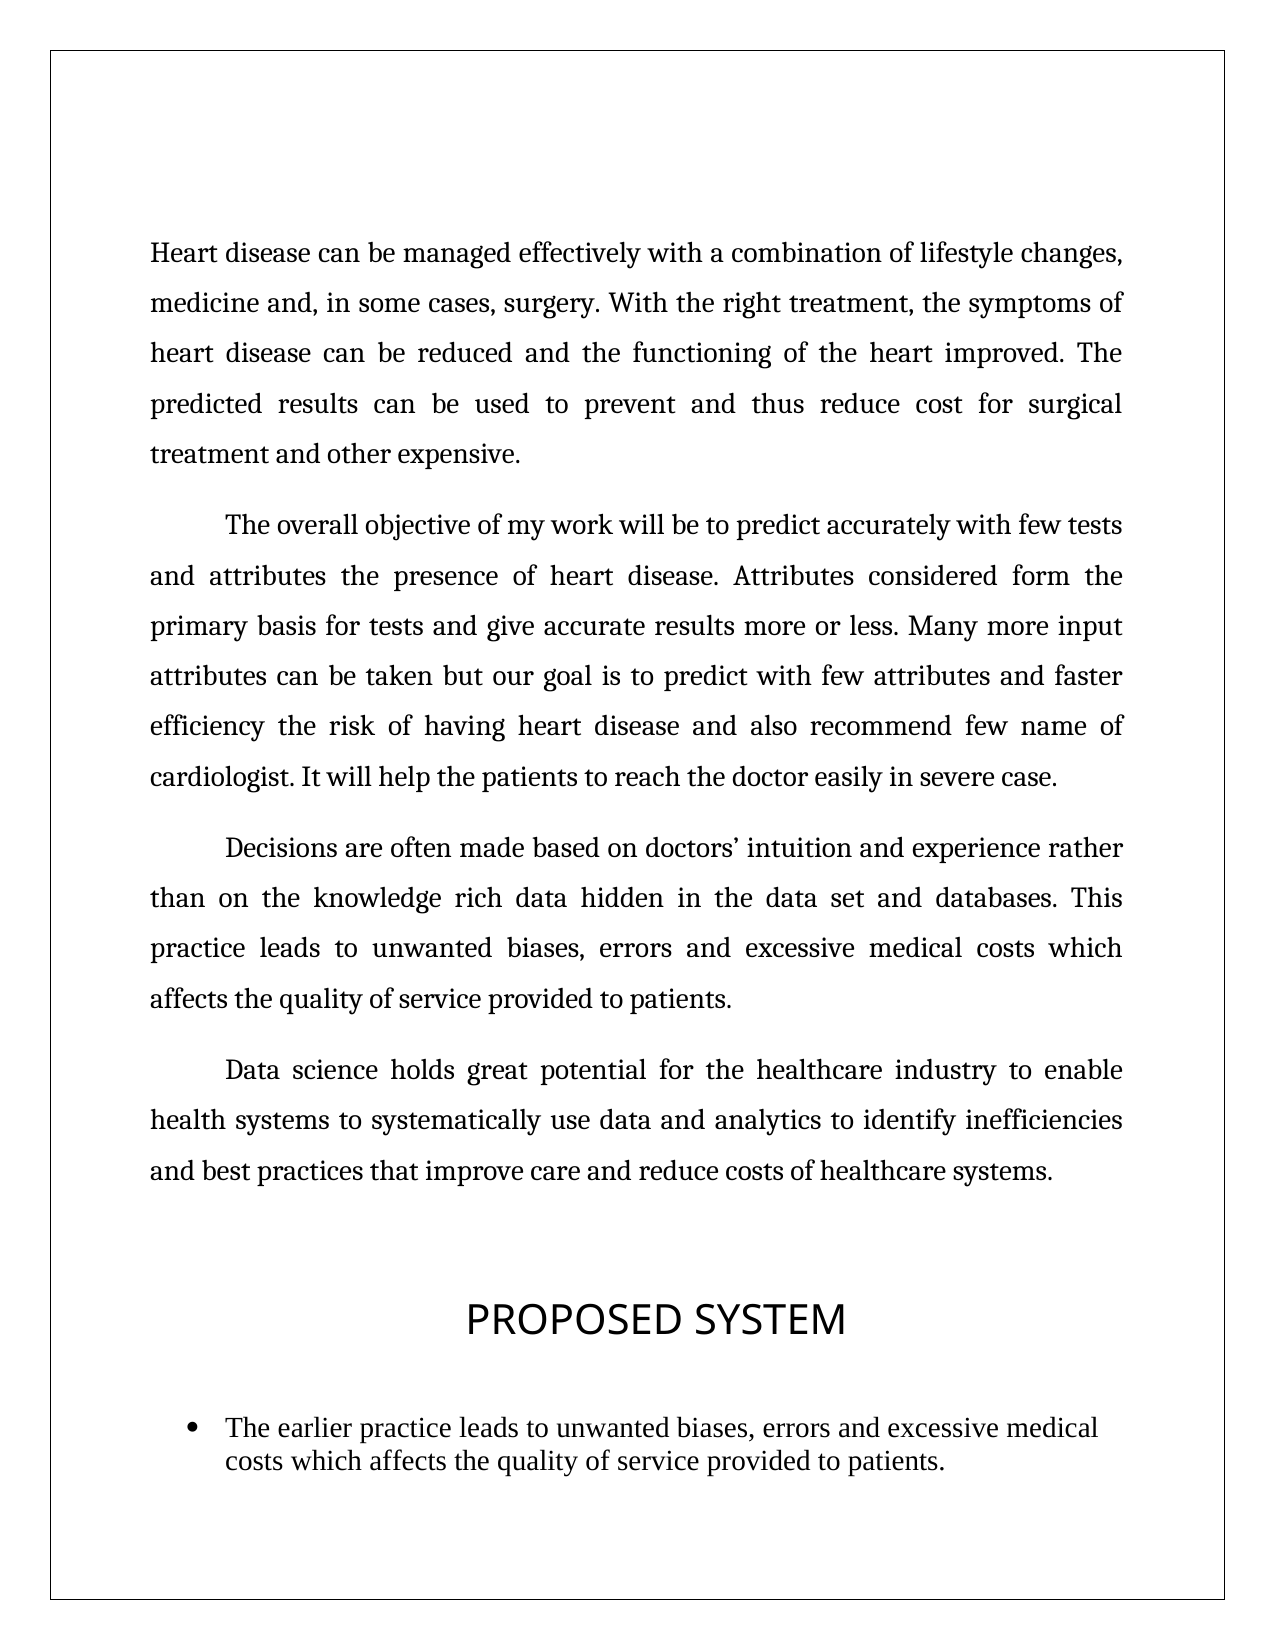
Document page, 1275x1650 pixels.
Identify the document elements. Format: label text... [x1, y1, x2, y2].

text PROPOSED SYSTEM [150, 1290, 1125, 1347]
text The overall objective of my work will be to predict accurately with few tests and attributes the presence of heart disease. Attributes considered form the primary basis for tests and give accurate results more or less. Many more input attributes can be taken but our goal is to predict with few attributes and faster efficiency the risk of having heart disease and also recommend few name of cardiologist. It will help the patients to reach the doctor easily in severe case. [150, 508, 1124, 793]
list The earlier practice leads to unwanted biases, errors and excessive medical costs which affects the quality of service provided to patients. [187, 1410, 1125, 1477]
text Heart disease can be managed effectively with a combination of lifestyle changes, medicine and, in some cases, surgery. With the right treatment, the symptoms of heart disease can be reduced and the functioning of the heart improved. The predicted results can be used to prevent and thus reduce cost for surgical treatment and other expensive. [150, 236, 1124, 471]
text Decisions are often made based on doctors’ intuition and experience rather than on the knowledge rich data hidden in the data set and databases. This practice leads to unwanted biases, errors and excessive medical costs which affects the quality of service provided to patients. [150, 831, 1124, 1015]
text Data science holds great potential for the healthcare industry to enable health systems to systematically use data and analytics to identify inefficiencies and best practices that improve care and reduce costs of healthcare systems. [150, 1053, 1124, 1187]
